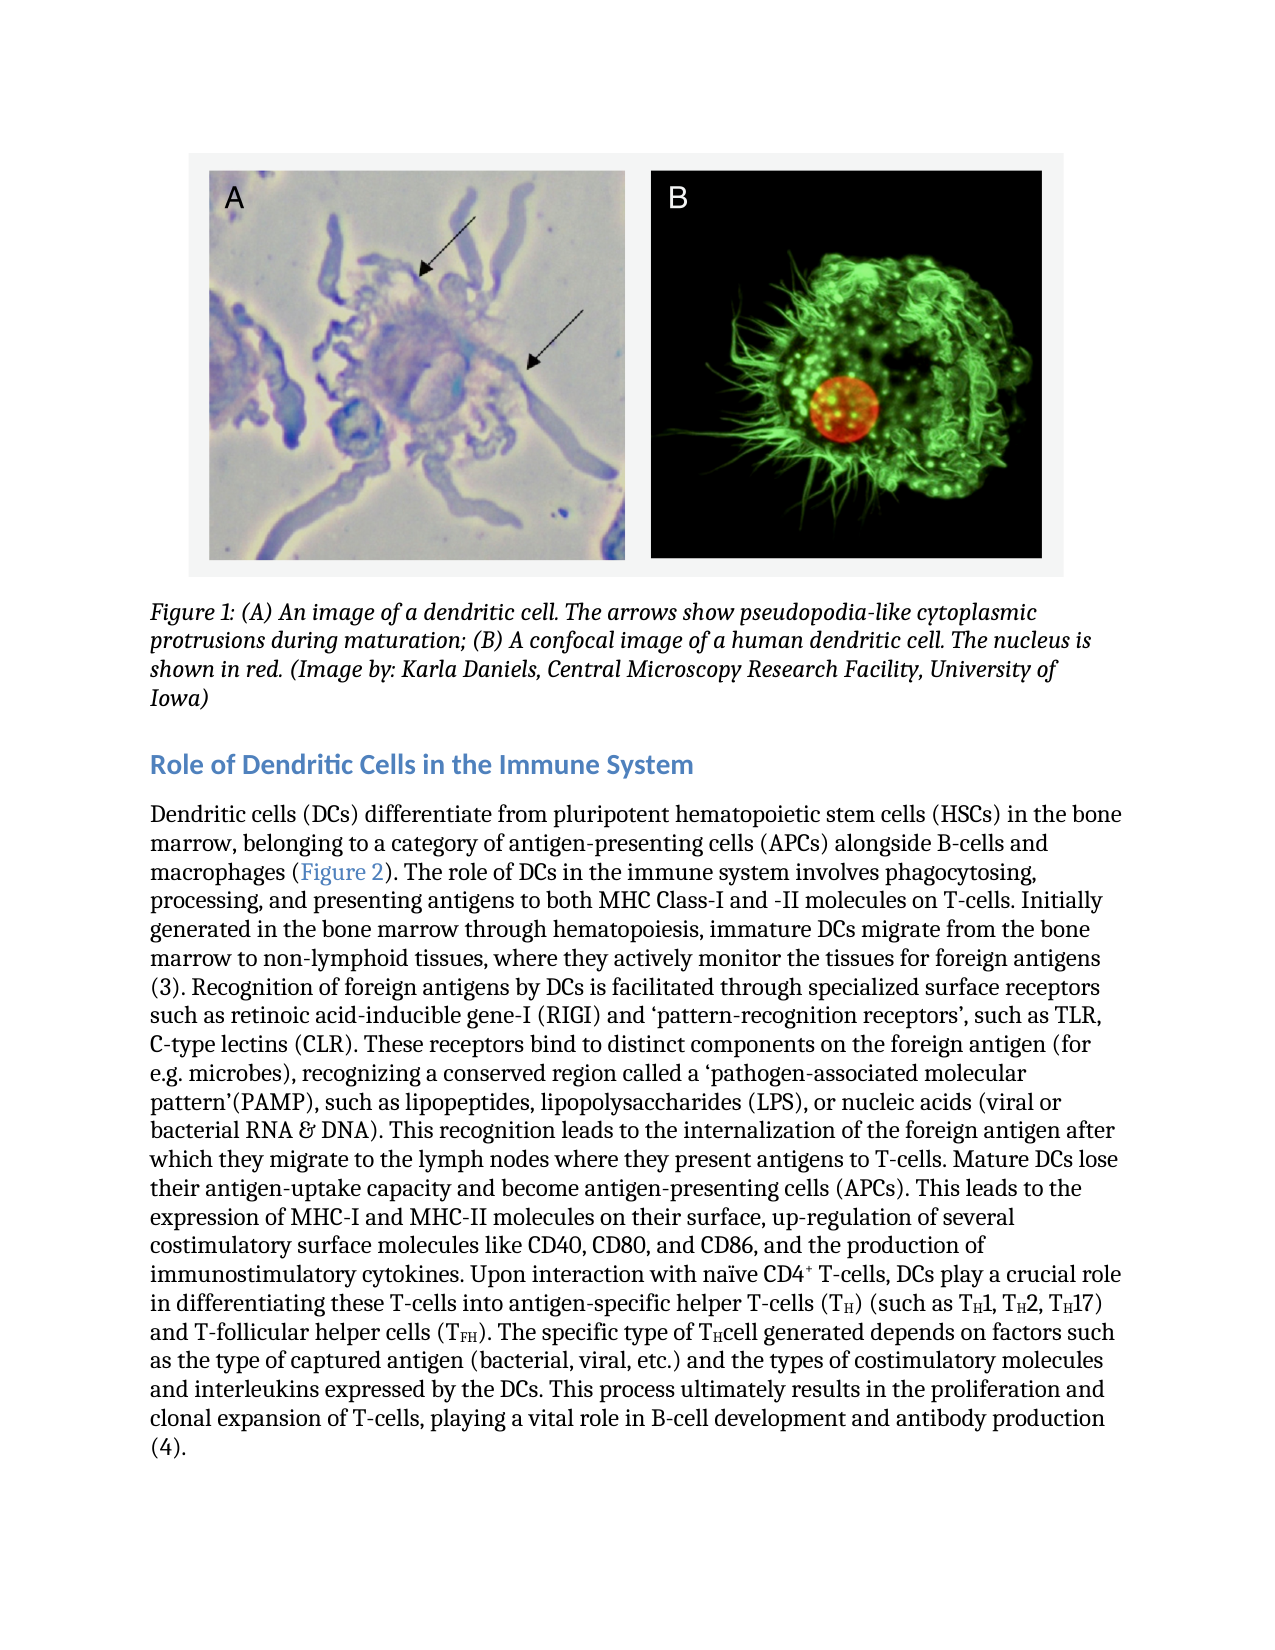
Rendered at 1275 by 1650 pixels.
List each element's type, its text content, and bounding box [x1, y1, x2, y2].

table_header Figure 1: (A) An image of a dendritic cell. The arrows show pseudopodia-like cytoplasmic protrusions during maturation; (B) A confocal image of a human dendritic cell. The nucleus is shown in red. (Image by: Karla Daniels, Central Microscopy Research Facility, University of Iowa) [139, 150, 1114, 725]
picture [188, 153, 1064, 577]
subtitle Role of Dendritic Cells in the Immune System [150, 746, 1125, 781]
text Dendritic cells (DCs) differentiate from pluripotent hematopoietic stem cells (HSCs) in the bone marrow, belonging to a category of antigen-presenting cells (APCs) alongside B-cells and macrophages (Figure 2). The role of DCs in the immune system involves phagocytosing, processing, and presenting antigens to both MHC Class-I and -II molecules on T-cells. Initially generated in the bone marrow through hematopoiesis, immature DCs migrate from the bone marrow to non-lymphoid tissues, where they actively monitor the tissues for foreign antigens (3). Recognition of foreign antigens by DCs is facilitated through specialized surface receptors such as retinoic acid-inducible gene-I (RIGI) and ‘pattern-recognition receptors’, such as TLR, C-type lectins (CLR). These receptors bind to distinct components on the foreign antigen (for e.g. microbes), recognizing a conserved region called a ‘pathogen-associated molecular pattern’(PAMP), such as lipopeptides, lipopolysaccharides (LPS), or nucleic acids (viral or bacterial RNA & DNA). This recognition leads to the internalization of the foreign antigen after which they migrate to the lymph nodes where they present antigens to T-cells. Mature DCs lose their antigen-uptake capacity and become antigen-presenting cells (APCs). This leads to the expression of MHC-I and MHC-II molecules on their surface, up-regulation of several costimulatory surface molecules like CD40, CD80, and CD86, and the production of immunostimulatory cytokines. Upon interaction with naïve CD4+ T-cells, DCs play a crucial role in differentiating these T-cells into antigen-specific helper T-cells (TH) (such as TH1, TH2, TH17) and T-follicular helper cells (TFH). The specific type of THcell generated depends on factors such as the type of captured antigen (bacterial, viral, etc.) and the types of costimulatory molecules and interleukins expressed by the DCs. This process ultimately results in the proliferation and clonal expansion of T-cells, playing a vital role in B-cell development and antibody production (4). [150, 800, 1125, 1461]
